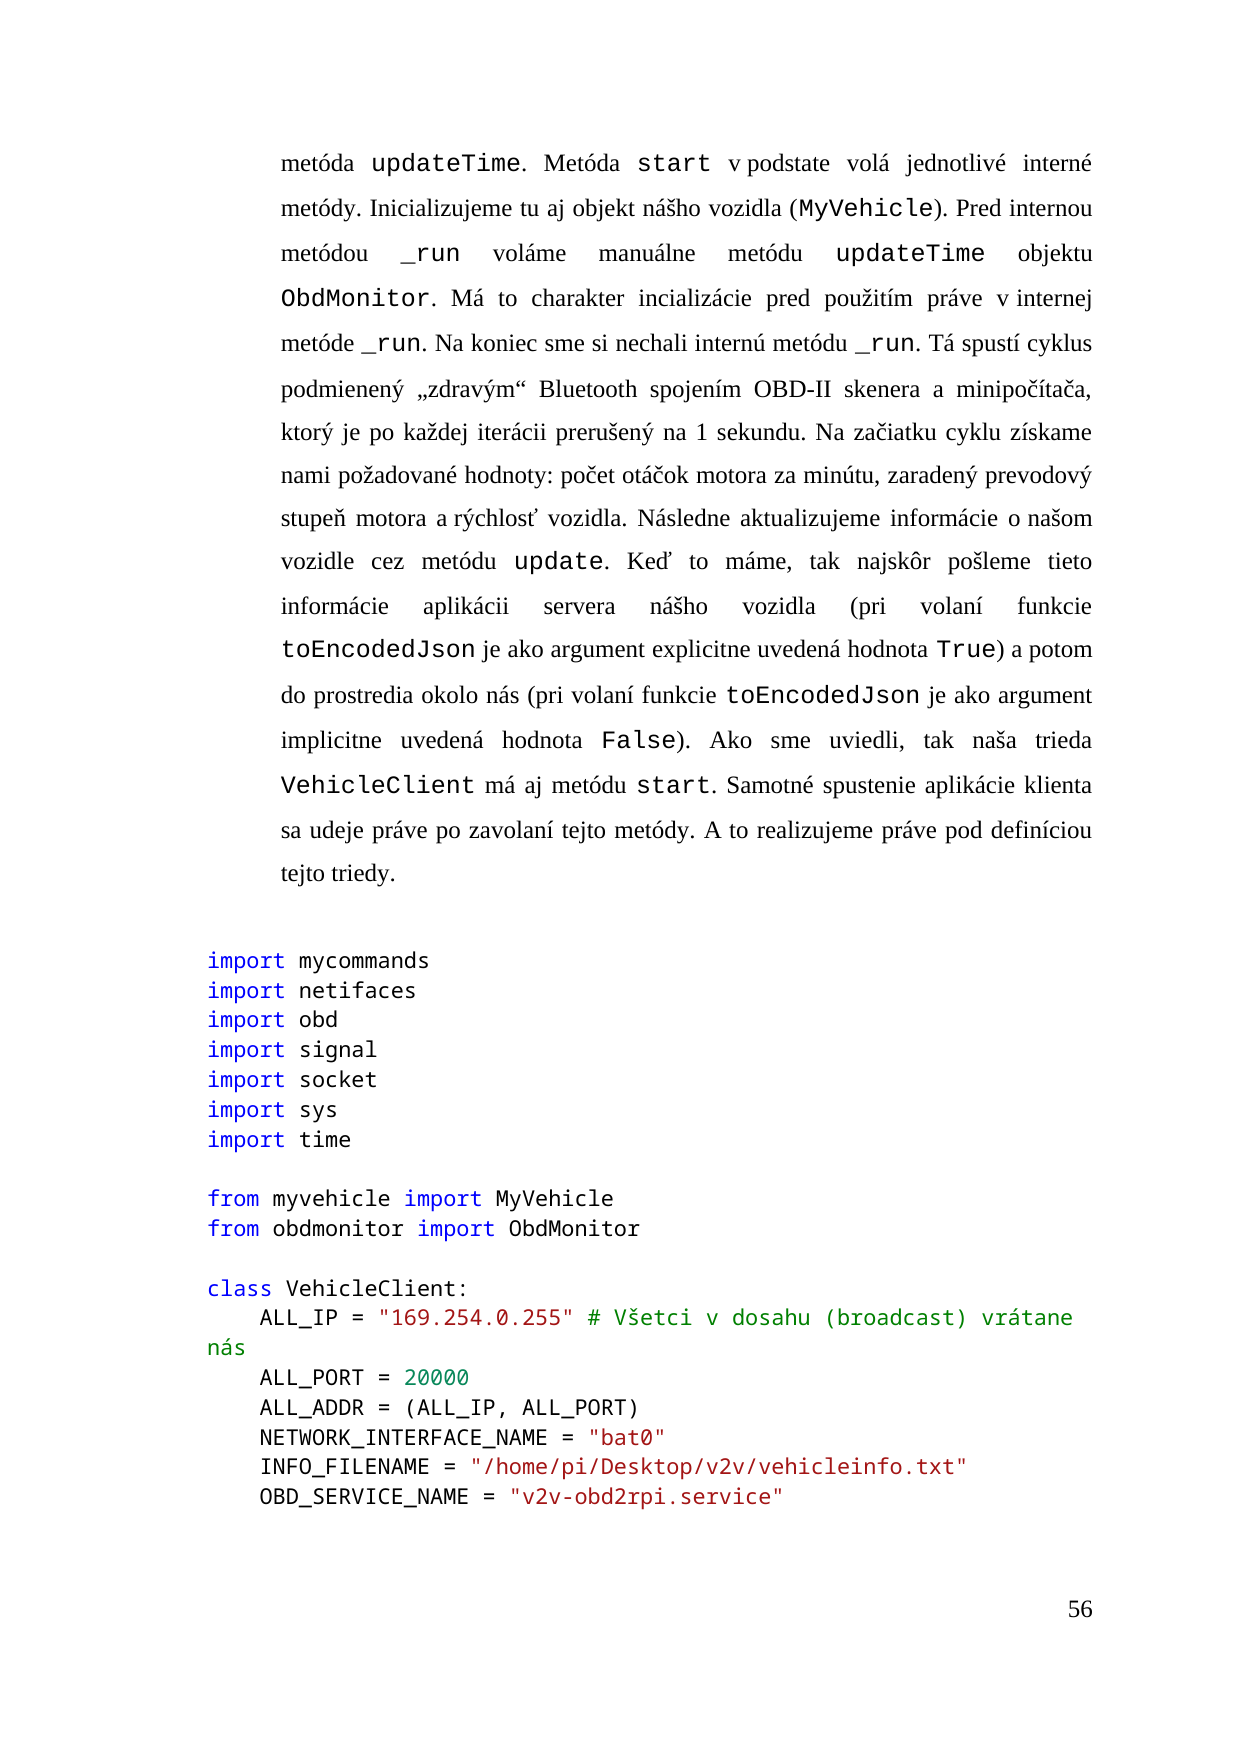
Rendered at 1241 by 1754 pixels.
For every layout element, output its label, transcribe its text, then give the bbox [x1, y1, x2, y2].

text ALL_IP = "169.254.0.255" # Všetci v dosahu (broadcast) vrátane nás [207, 1302, 1092, 1362]
text ALL_PORT = 20000 [207, 1362, 1092, 1392]
text import mycommands [207, 945, 1092, 974]
text import sys [207, 1094, 1092, 1123]
text from myvehicle import MyVehicle [207, 1183, 1092, 1213]
text INFO_FILENAME = "/home/pi/Desktop/v2v/vehicleinfo.txt" [207, 1451, 1092, 1481]
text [281, 148, 1092, 887]
text NETWORK_INTERFACE_NAME = "bat0" [207, 1421, 1092, 1451]
text ALL_ADDR = (ALL_IP, ALL_PORT) [207, 1392, 1092, 1421]
text from obdmonitor import ObdMonitor [207, 1213, 1092, 1243]
text import obd [207, 1004, 1092, 1034]
text import time [207, 1123, 1092, 1153]
text import netifaces [207, 974, 1092, 1004]
text class VehicleClient: [207, 1272, 1092, 1302]
text OBD_SERVICE_NAME = "v2v-obd2rpi.service" [207, 1481, 1092, 1511]
text import signal [207, 1034, 1092, 1064]
text import socket [207, 1064, 1092, 1094]
